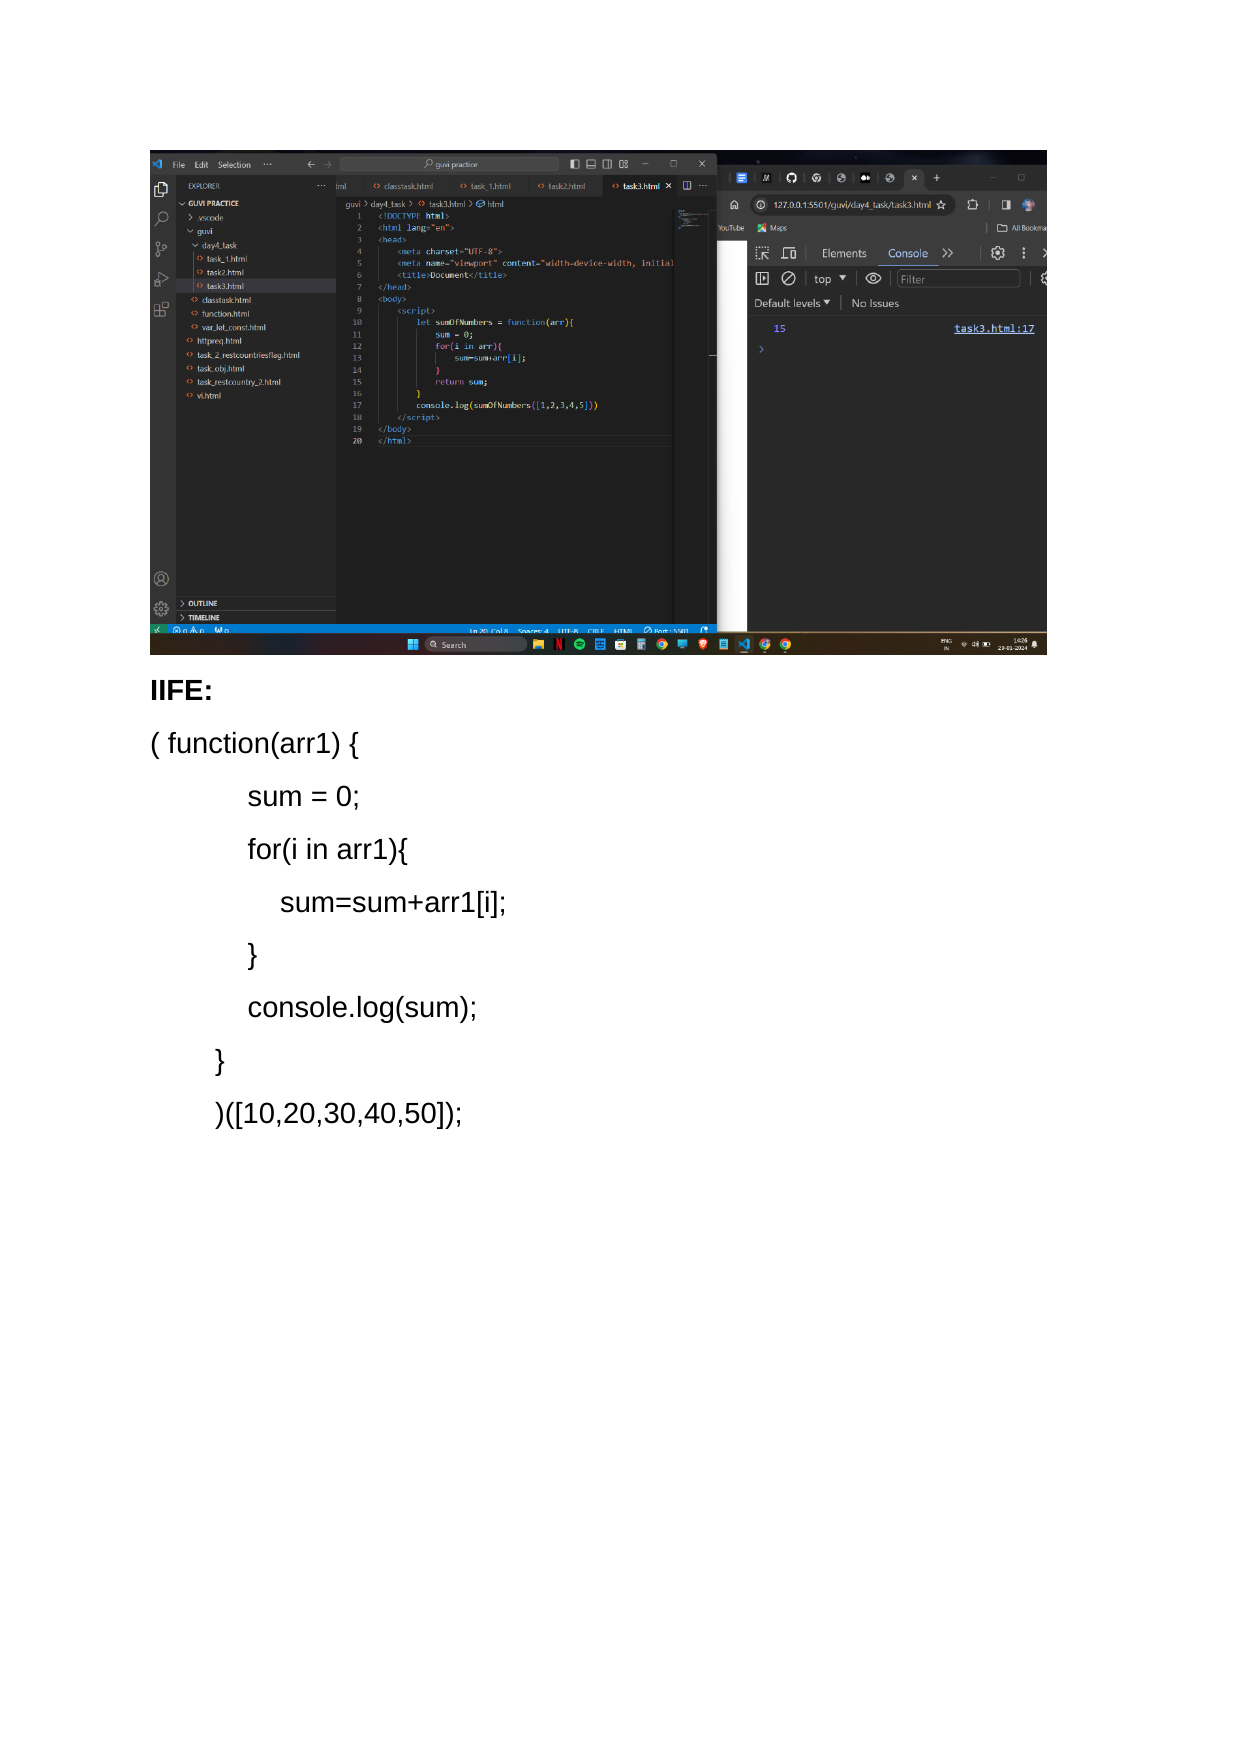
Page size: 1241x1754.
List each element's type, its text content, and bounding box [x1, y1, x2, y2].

text } [150, 1043, 1090, 1077]
picture [150, 150, 1047, 655]
text ( function(arr1) { [150, 726, 1090, 760]
text IIFE: [150, 673, 1090, 707]
text sum=sum+arr1[i]; [150, 884, 1090, 918]
text )([10,20,30,40,50]); [150, 1096, 1090, 1129]
text } [150, 937, 1090, 971]
text for(i in arr1){ [150, 832, 1090, 865]
text console.log(sum); [150, 990, 1090, 1024]
text sum = 0; [150, 779, 1090, 812]
